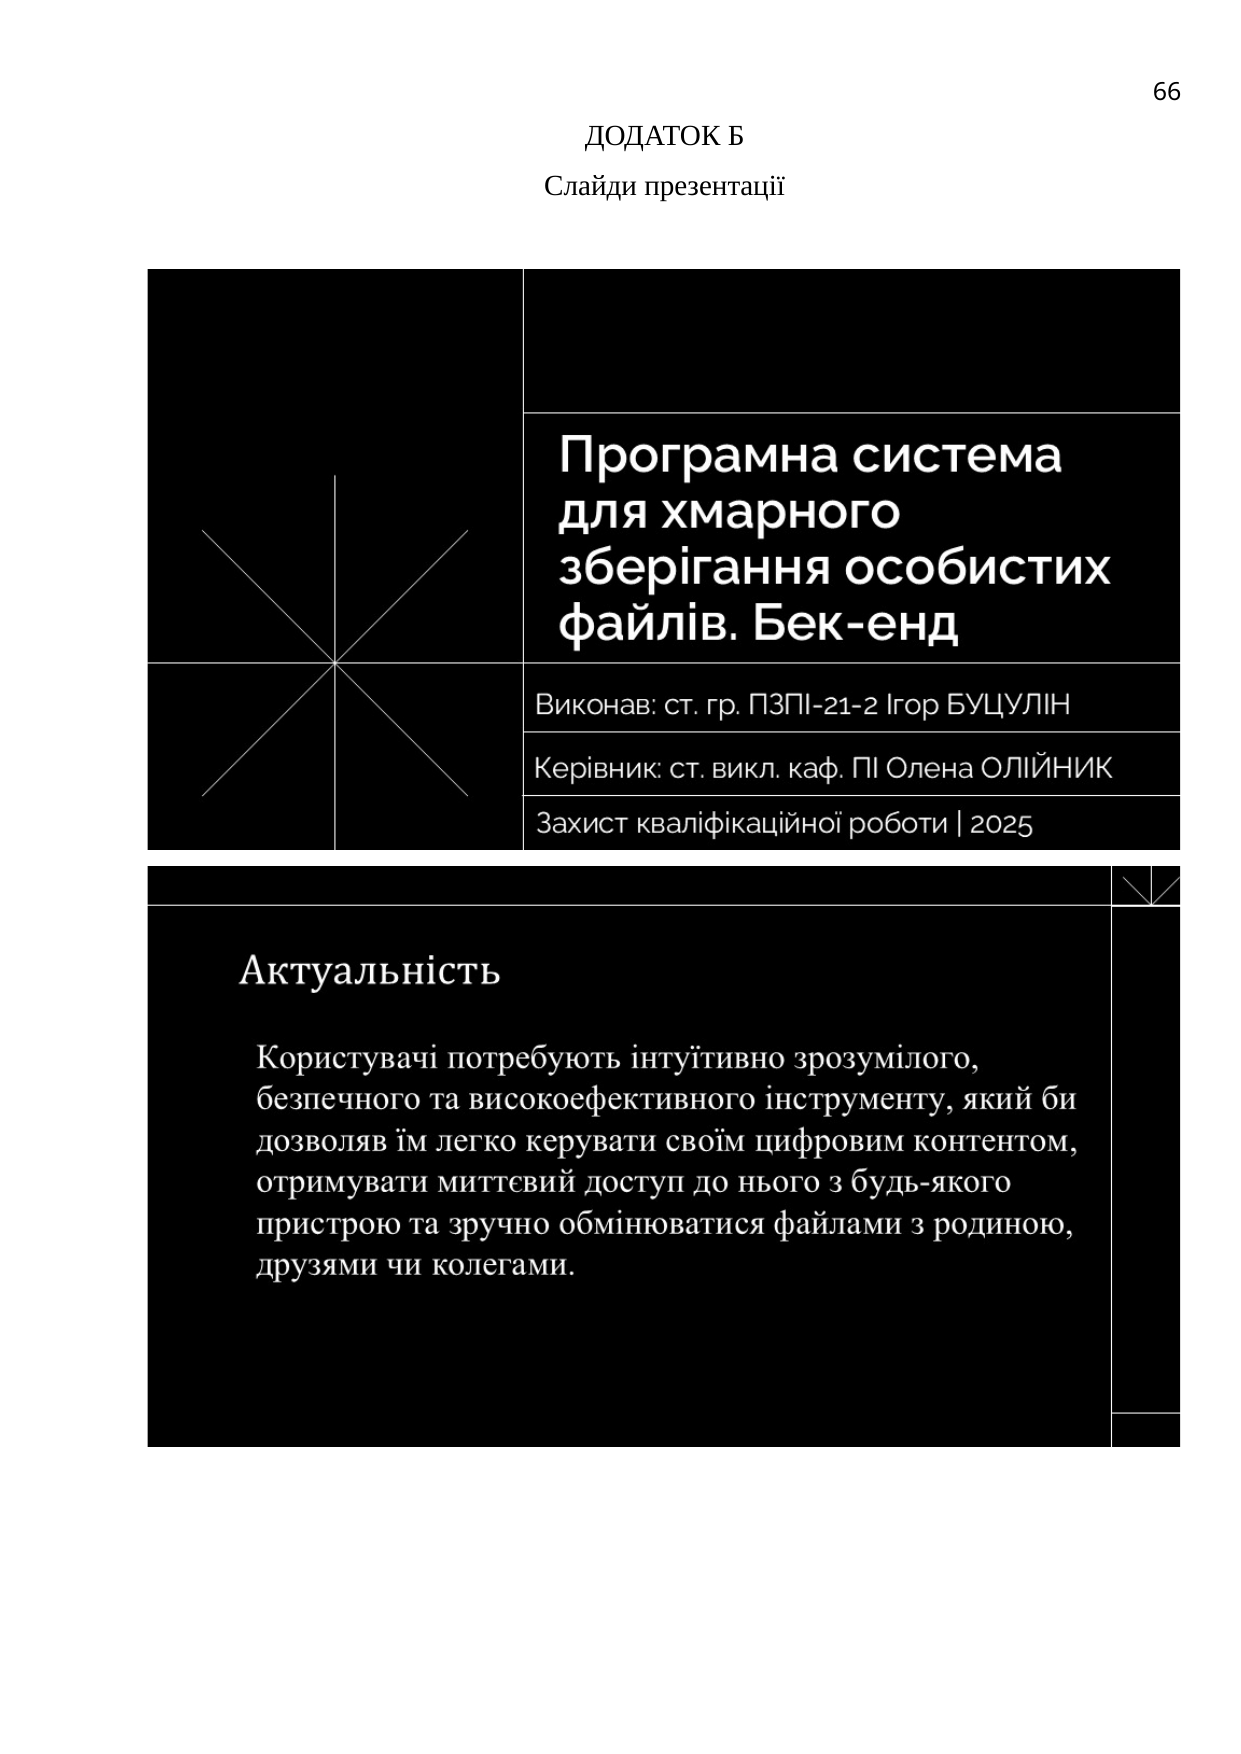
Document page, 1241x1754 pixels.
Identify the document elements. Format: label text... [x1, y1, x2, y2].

picture [147, 866, 1180, 1447]
picture [147, 269, 1180, 850]
text Слайди презентації [148, 168, 1181, 202]
text ДОДАТОК Б [148, 118, 1181, 152]
